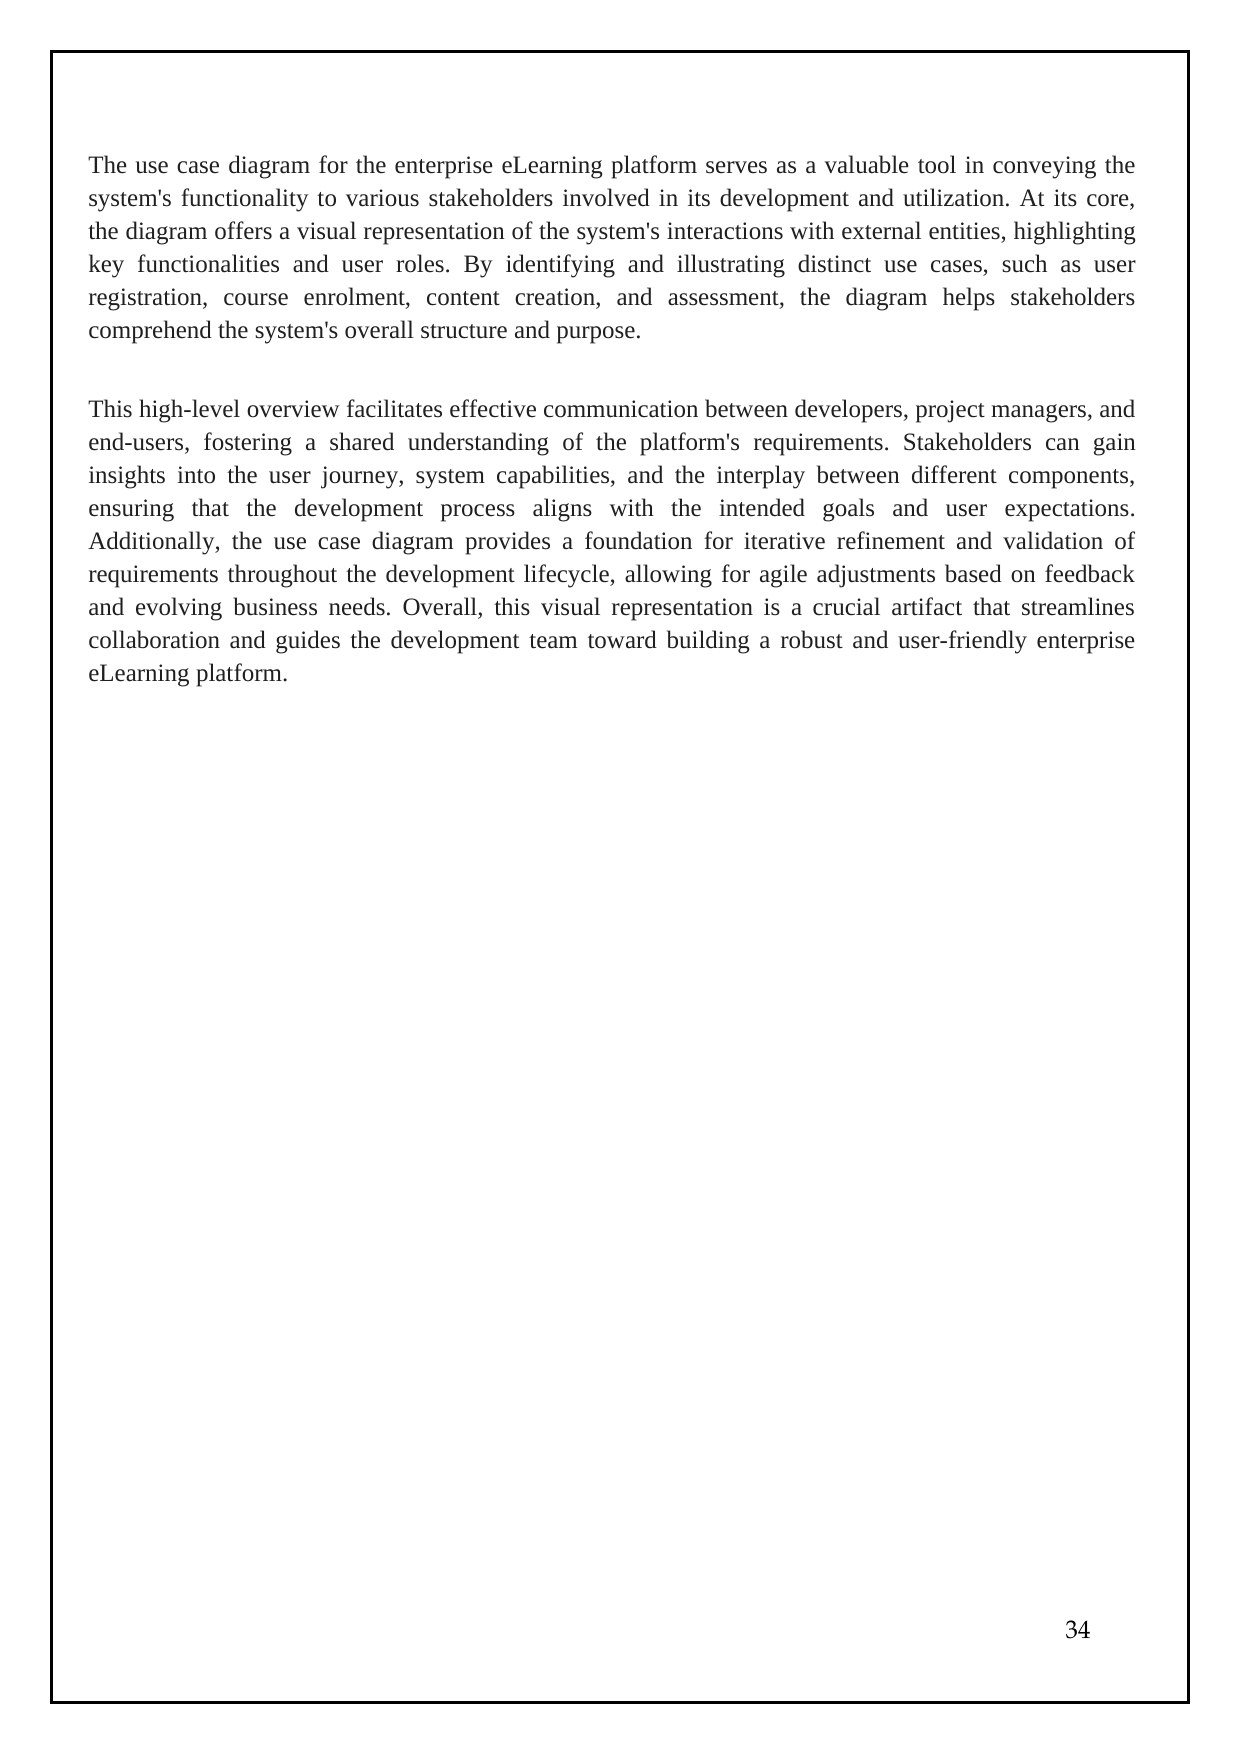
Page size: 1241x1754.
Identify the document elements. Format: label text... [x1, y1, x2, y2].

text This high-level overview facilitates effective communication between developers, project managers, and end-users, fostering a shared understanding of the platform's requirements. Stakeholders can gain insights into the user journey, system capabilities, and the interplay between different components, ensuring that the development process aligns with the intended goals and user expectations. Additionally, the use case diagram provides a foundation for iterative refinement and validation of requirements throughout the development lifecycle, allowing for agile adjustments based on feedback and evolving business needs. Overall, this visual representation is a crucial artifact that streamlines collaboration and guides the development team toward building a robust and user-friendly enterprise eLearning platform. [88, 394, 1137, 687]
text The use case diagram for the enterprise eLearning platform serves as a valuable tool in conveying the system's functionality to various stakeholders involved in its development and utilization. At its core, the diagram offers a visual representation of the system's interactions with external entities, highlighting key functionalities and user roles. By identifying and illustrating distinct use cases, such as user registration, course enrolment, content creation, and assessment, the diagram helps stakeholders comprehend the system's overall structure and purpose. [88, 150, 1137, 344]
